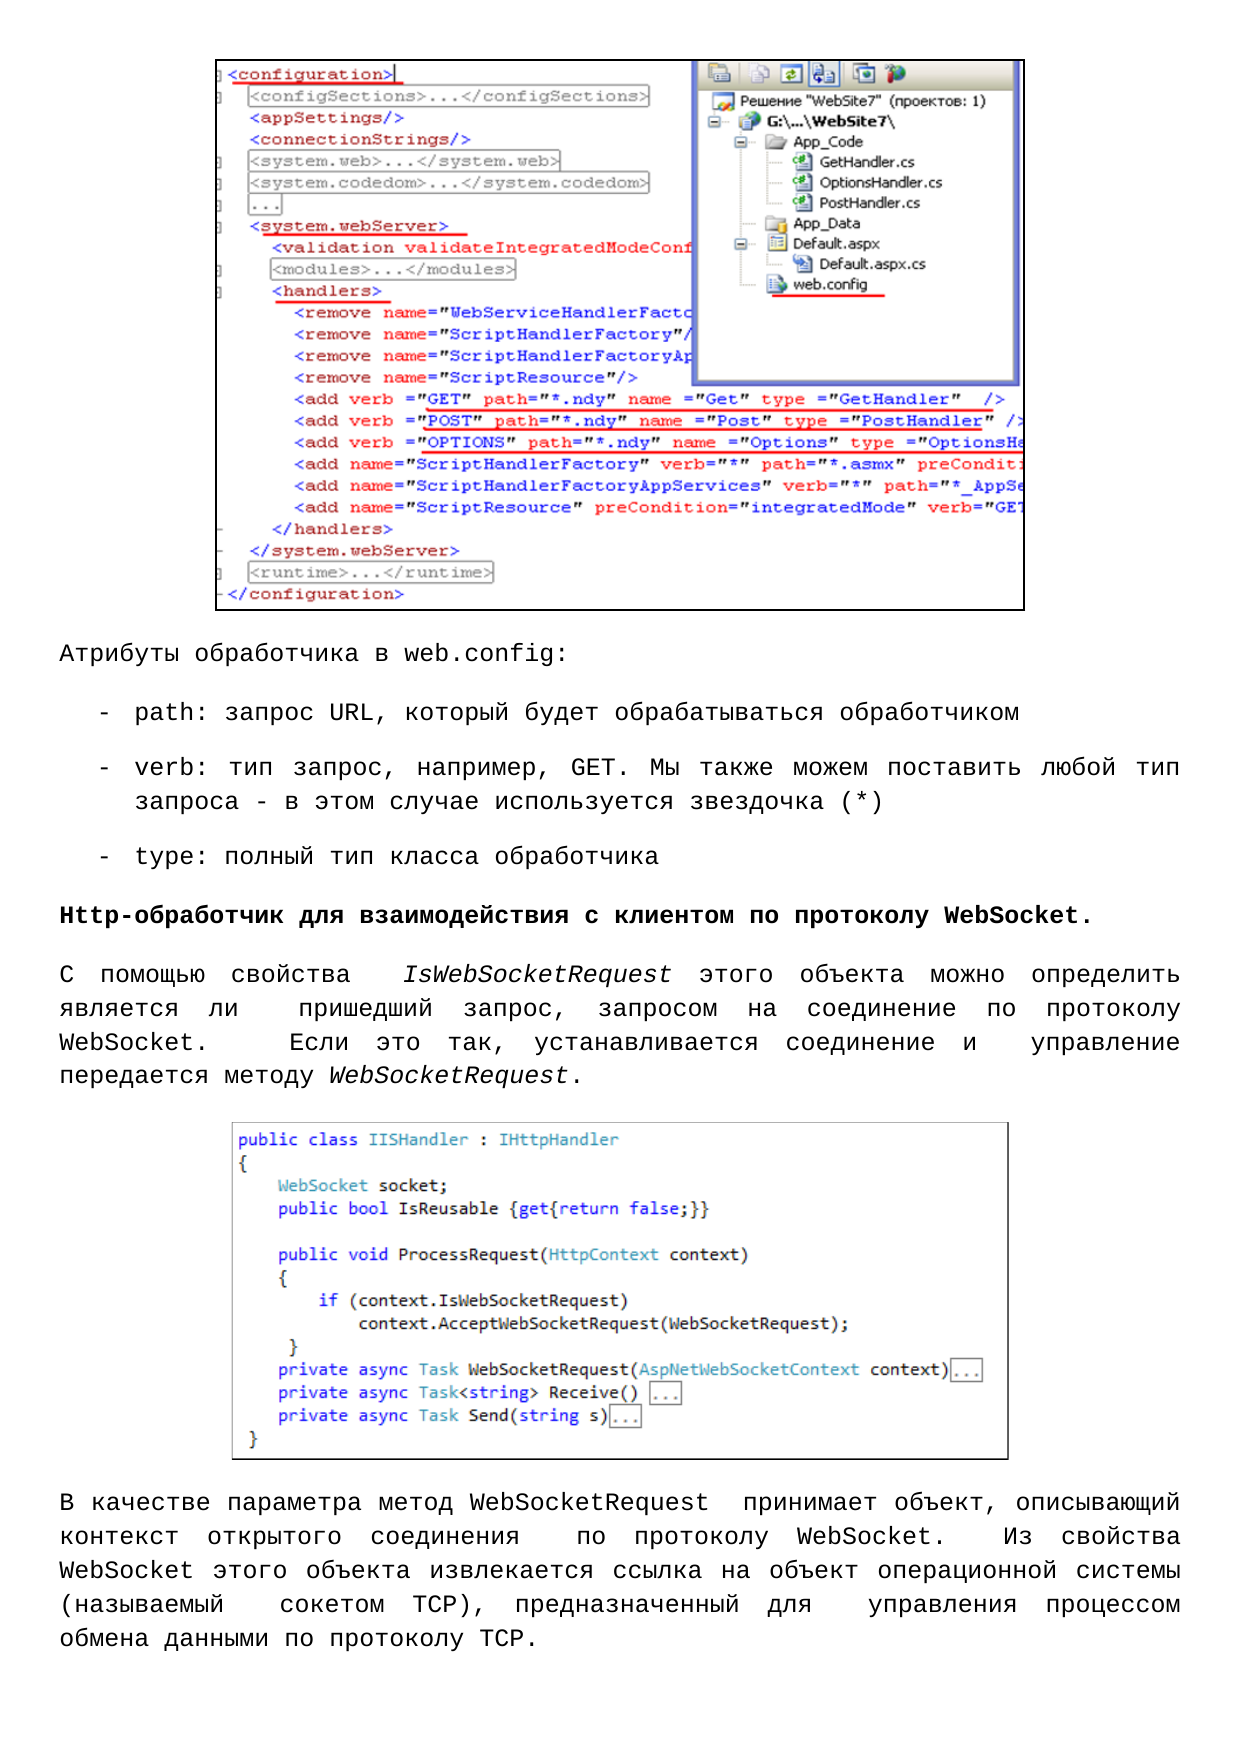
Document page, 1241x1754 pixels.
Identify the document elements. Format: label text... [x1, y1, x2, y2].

text Http-обработчик для взаимодействия с клиентом по протоколу WebSocket. [59, 902, 1181, 931]
list type: полный тип класса обработчика [97, 843, 1181, 872]
text Атрибуты обработчика в web.config: [59, 641, 1181, 669]
text С помощью свойства IsWebSocketRequest этого объекта можно определить является ли пришедший запрос, запросом на соединение по протоколу WebSocket. Если это так, устанавливается соединение и управление передается методу WebSocketRequest. [59, 961, 1181, 1091]
list verb: тип запрос, например, GET. Мы также можем поставить любой тип запроса - в этом случае используется звездочка (*) [97, 754, 1181, 817]
picture [217, 61, 1023, 609]
picture [231, 1122, 1009, 1460]
list path: запрос URL, который будет обрабатываться обработчиком [97, 700, 1181, 728]
text В качестве параметра метод WebSocketRequest принимает объект, описывающий контекст открытого соединения по протоколу WebSocket. Из свойства WebSocket этого объекта извлекается ссылка на объект операционной системы (называемый сокетом TCP), предназначенный для управления процессом обмена данными по протоколу TCP. [59, 1489, 1181, 1654]
